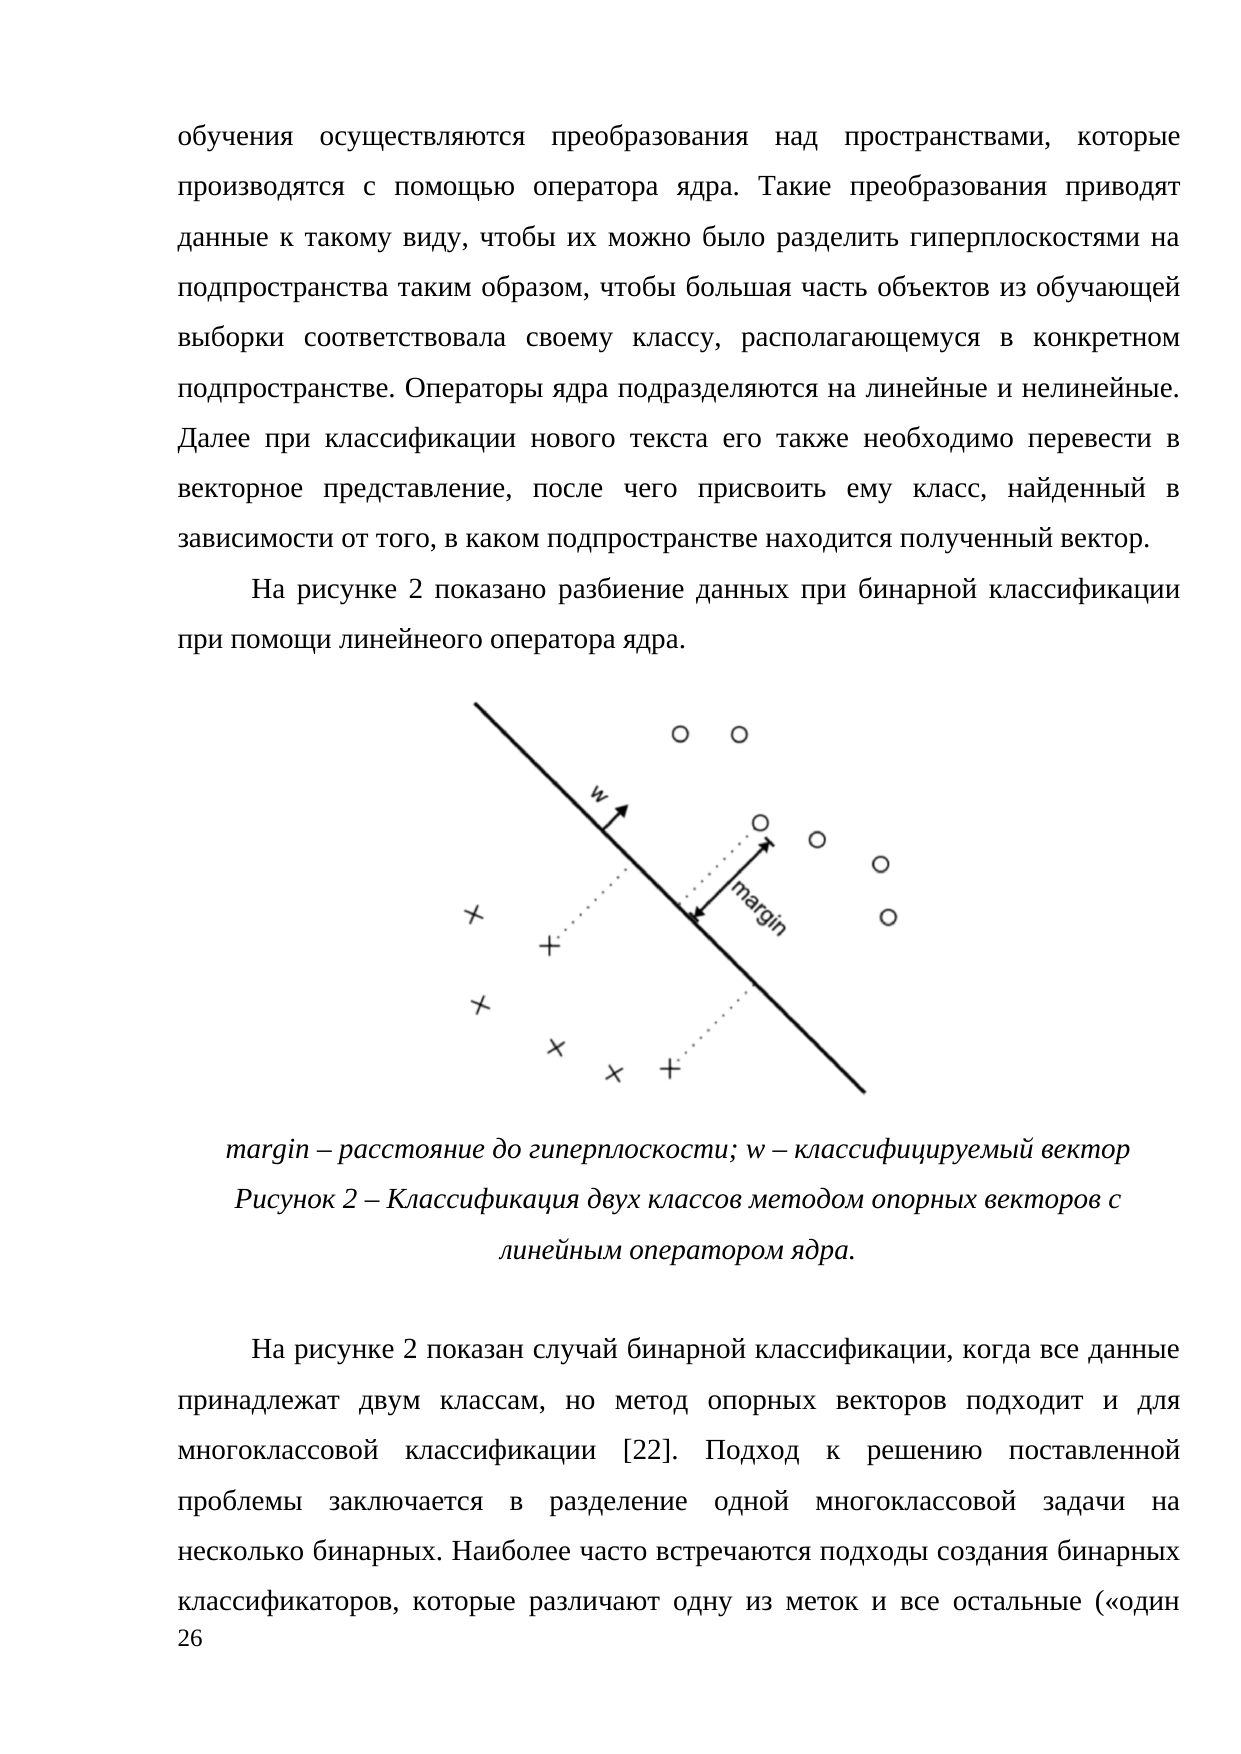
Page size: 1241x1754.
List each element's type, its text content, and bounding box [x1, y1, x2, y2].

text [177, 1332, 1181, 1617]
picture [405, 671, 954, 1115]
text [177, 118, 1181, 554]
text На рисунке 2 показано разбиение данных при бинарной классификации при помощи линейнеого оператора ядра. [177, 571, 1181, 655]
text Рисунок 2 – Классификация двух классов методом опорных векторов с линейным оператором ядра. [177, 1181, 1181, 1265]
